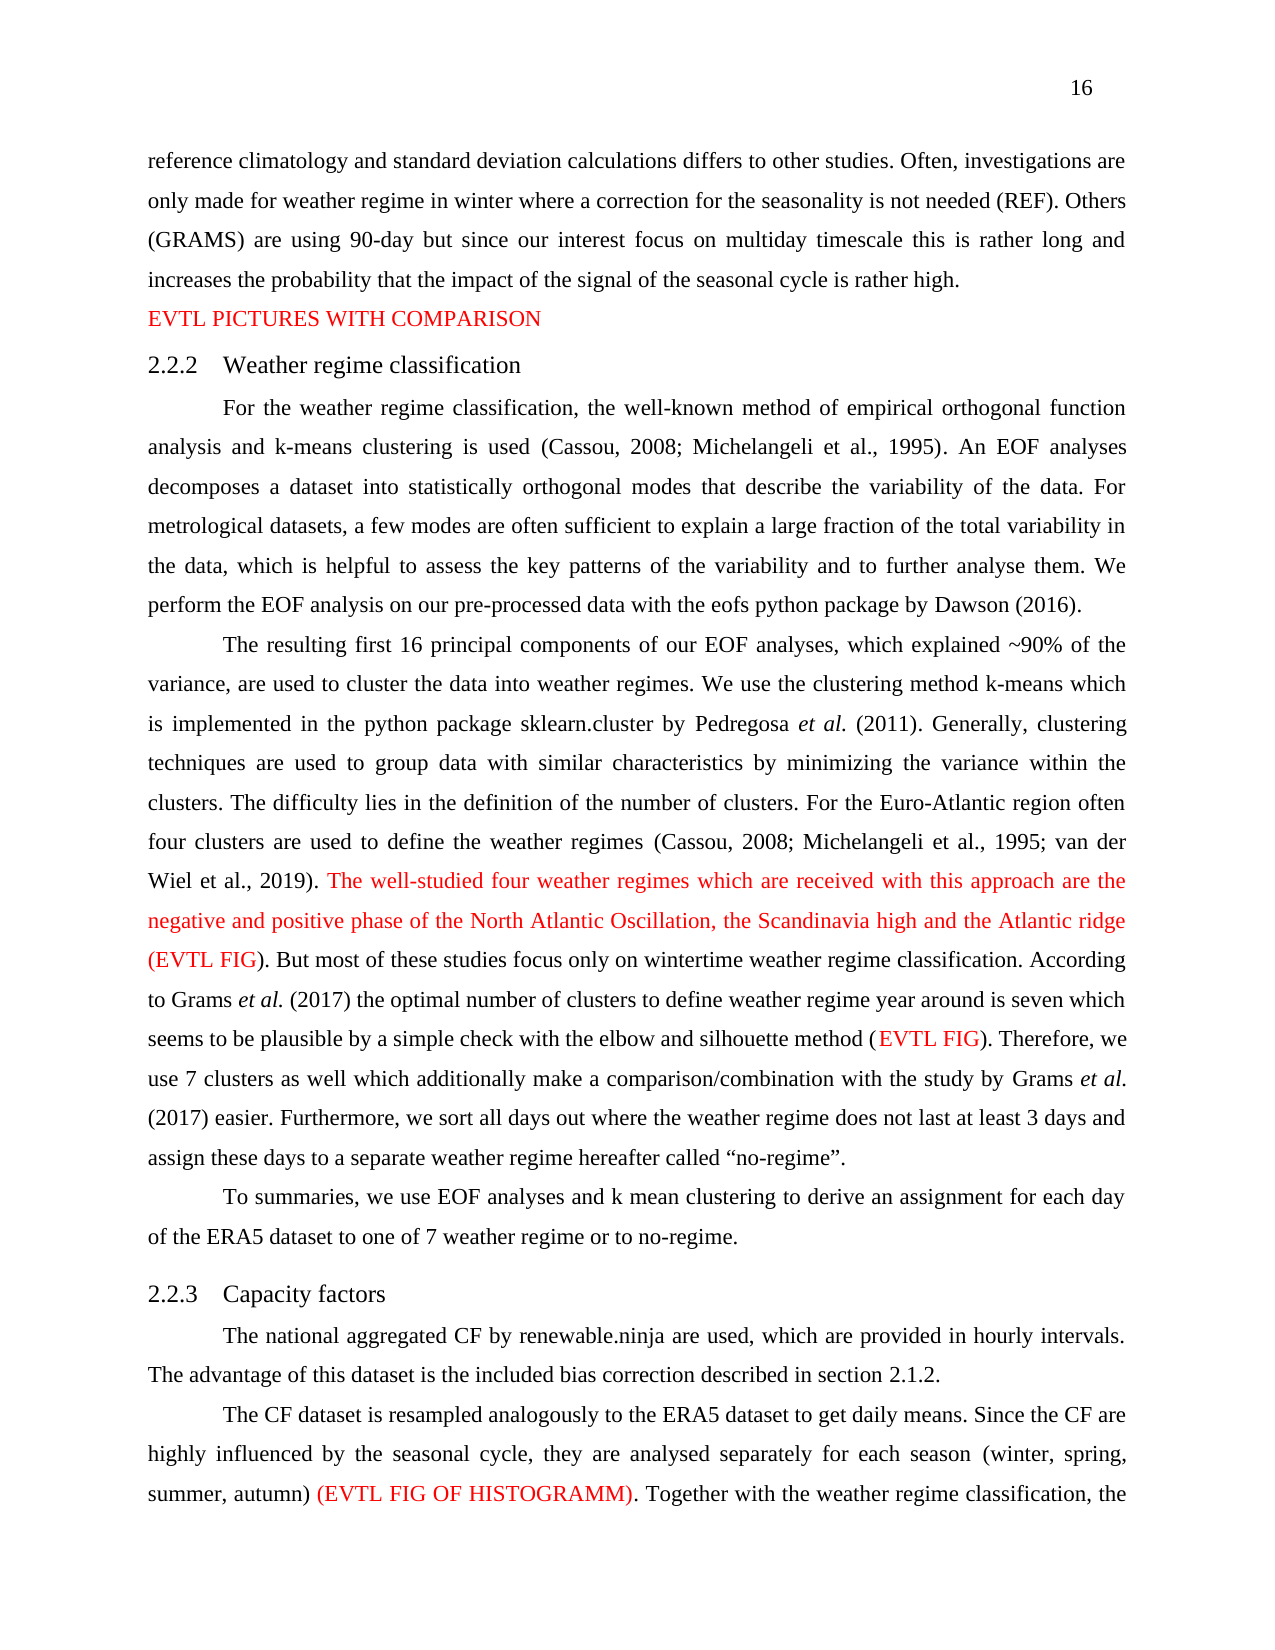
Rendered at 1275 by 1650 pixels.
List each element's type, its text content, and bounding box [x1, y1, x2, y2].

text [148, 1401, 1127, 1506]
subtitle Weather regime classification [148, 351, 1127, 379]
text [148, 148, 1127, 292]
text For the weather regime classification, the well-known method of empirical orthogonal function analysis and k-means clustering is used (Cassou, 2008; Michelangeli et al., 1995). An EOF analyses decomposes a dataset into statistically orthogonal modes that describe the variability of the data. For metrological datasets, a few modes are often sufficient to explain a large fraction of the total variability in the data, which is helpful to assess the key patterns of the variability and to further analyse them. We perform the EOF analysis on our pre-processed data with the eofs python package by Dawson (2016). [148, 394, 1127, 617]
subtitle Capacity factors [148, 1279, 1127, 1308]
text EVTL PICTURES WITH COMPARISON [148, 306, 1127, 332]
text To summaries, we use EOF analyses and k mean clustering to derive an assignment for each day of the ERA5 dataset to one of 7 weather regime or to no-regime. [148, 1183, 1127, 1249]
text The national aggregated CF by renewable.ninja are used, which are provided in hourly intervals. The advantage of this dataset is the included bias correction described in section 2.1.2. [148, 1322, 1127, 1388]
text The resulting first 16 principal components of our EOF analyses, which explained ~90% of the variance, are used to cluster the data into weather regimes. We use the clustering method k-means which is implemented in the python package sklearn.cluster by Pedregosa et al. (2011). Generally, clustering techniques are used to group data with similar characteristics by minimizing the variance within the clusters. The difficulty lies in the definition of the number of clusters. For the Euro-Atlantic region often four clusters are used to define the weather regimes (Cassou, 2008; Michelangeli et al., 1995; van der Wiel et al., 2019). The well-studied four weather regimes which are received with this approach are the negative and positive phase of the North Atlantic Oscillation, the Scandinavia high and the Atlantic ridge (EVTL FIG). But most of these studies focus only on wintertime weather regime classification. According to Grams et al. (2017) the optimal number of clusters to define weather regime year around is seven which seems to be plausible by a simple check with the elbow and silhouette method (EVTL FIG). Therefore, we use 7 clusters as well which additionally make a comparison/combination with the study by Grams et al. (2017) easier. Furthermore, we sort all days out where the weather regime does not last at least 3 days and assign these days to a separate weather regime hereafter called “no-regime”. [148, 631, 1127, 1170]
